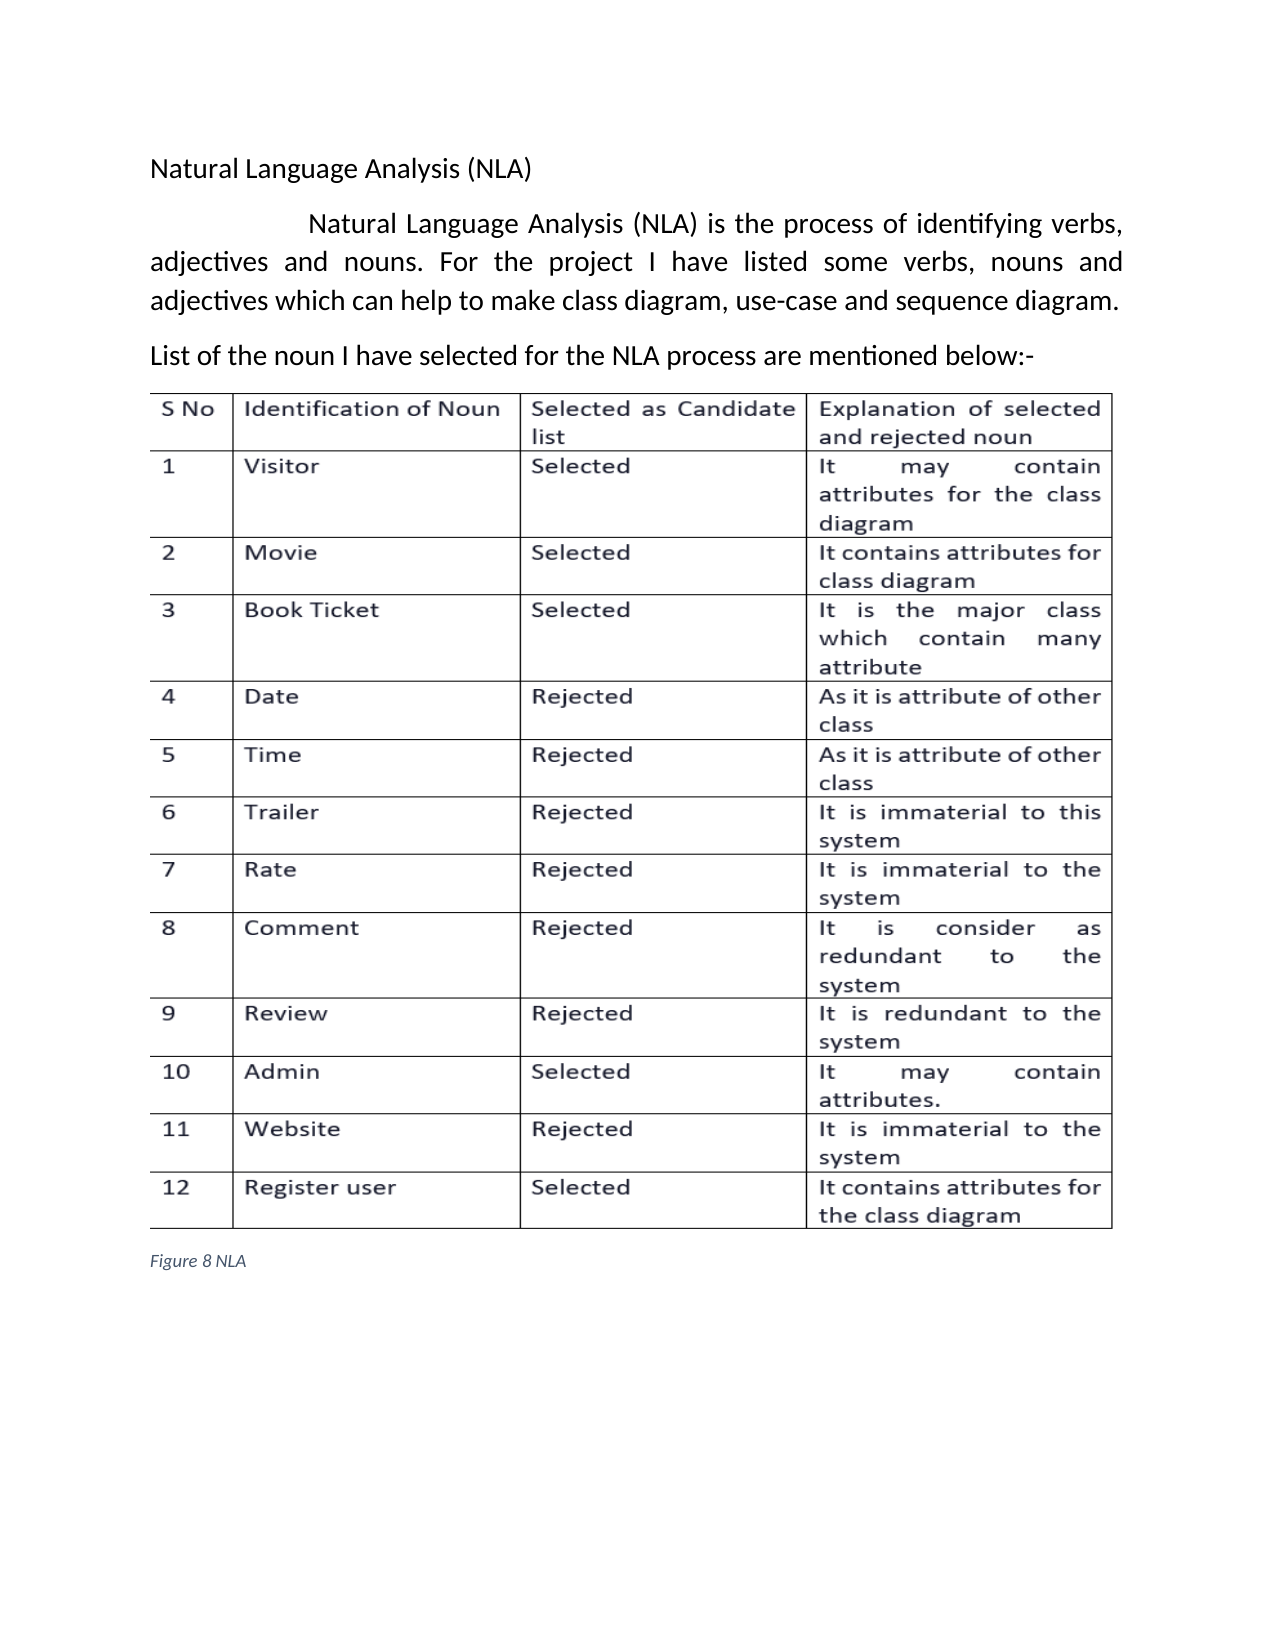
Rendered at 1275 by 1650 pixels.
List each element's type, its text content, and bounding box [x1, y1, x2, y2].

text List of the noun I have selected for the NLA process are mentioned below:- [150, 337, 1125, 373]
text Figure 8 NLA [150, 1249, 1125, 1272]
text Natural Language Analysis (NLA) [150, 150, 1125, 186]
text Natural Language Analysis (NLA) is the process of identifying verbs, adjectives and nouns. For the project I have listed some verbs, nouns and adjectives which can help to make class diagram, use-case and sequence diagram. [150, 205, 1125, 318]
picture [150, 392, 1114, 1231]
